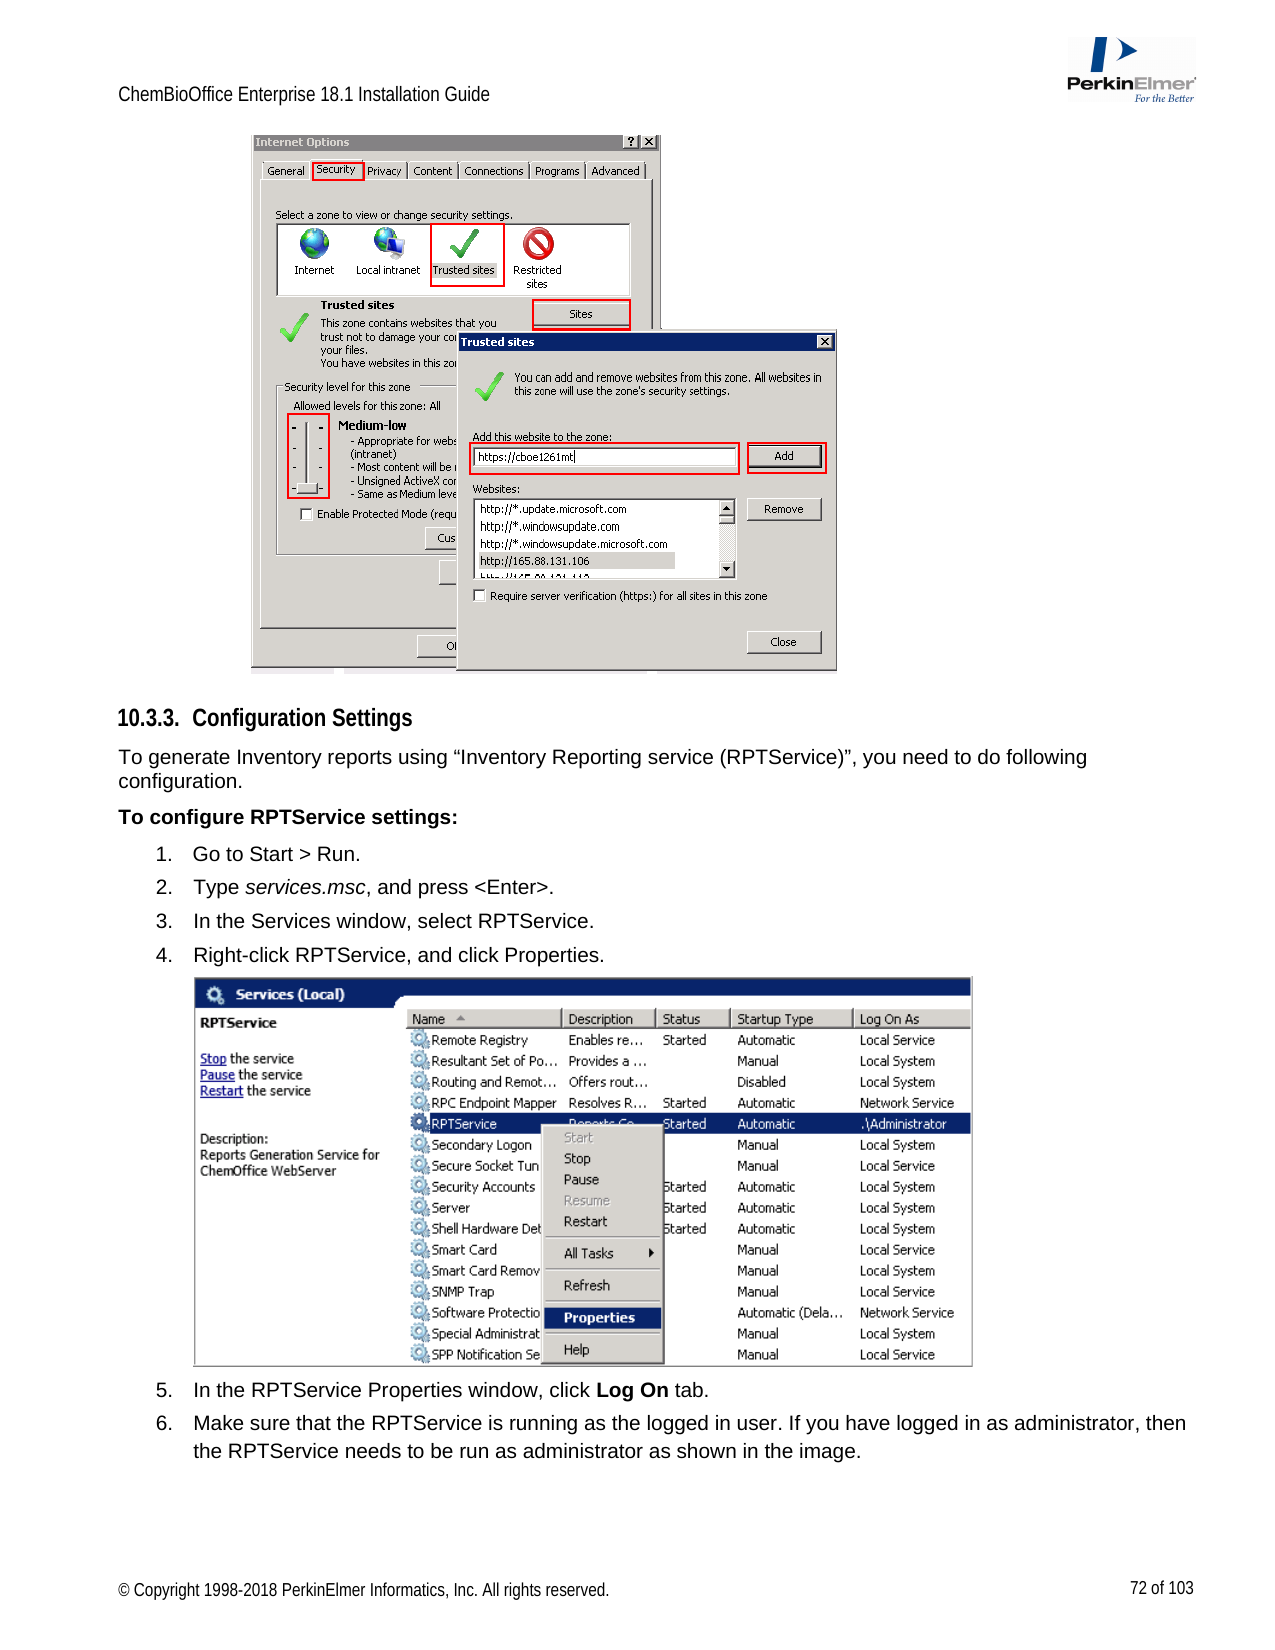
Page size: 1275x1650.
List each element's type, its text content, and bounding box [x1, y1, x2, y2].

list In the RPTService Properties window, click Log On tab. [156, 1377, 1204, 1401]
picture [251, 135, 837, 674]
subtitle Configuration Settings [117, 703, 1204, 732]
list In the Services window, select RPTService. [156, 909, 1204, 933]
text To configure RPTService settings: [118, 805, 1204, 829]
list Right-click RPTService, and click Properties. [156, 943, 1204, 967]
picture [1067, 37, 1197, 102]
picture [193, 976, 973, 1367]
text To generate Inventory reports using “Inventory Reporting service (RPTService)”, you need to do following configuration. [118, 744, 1204, 792]
list Go to Start > Run. [155, 841, 1204, 865]
list Make sure that the RPTService is running as the logged in user. If you have logged in as administrator, then the RPTService needs to be run as administrator as shown in the image. [156, 1411, 1204, 1463]
list Type services.msc, and press <Enter>. [156, 875, 1204, 899]
